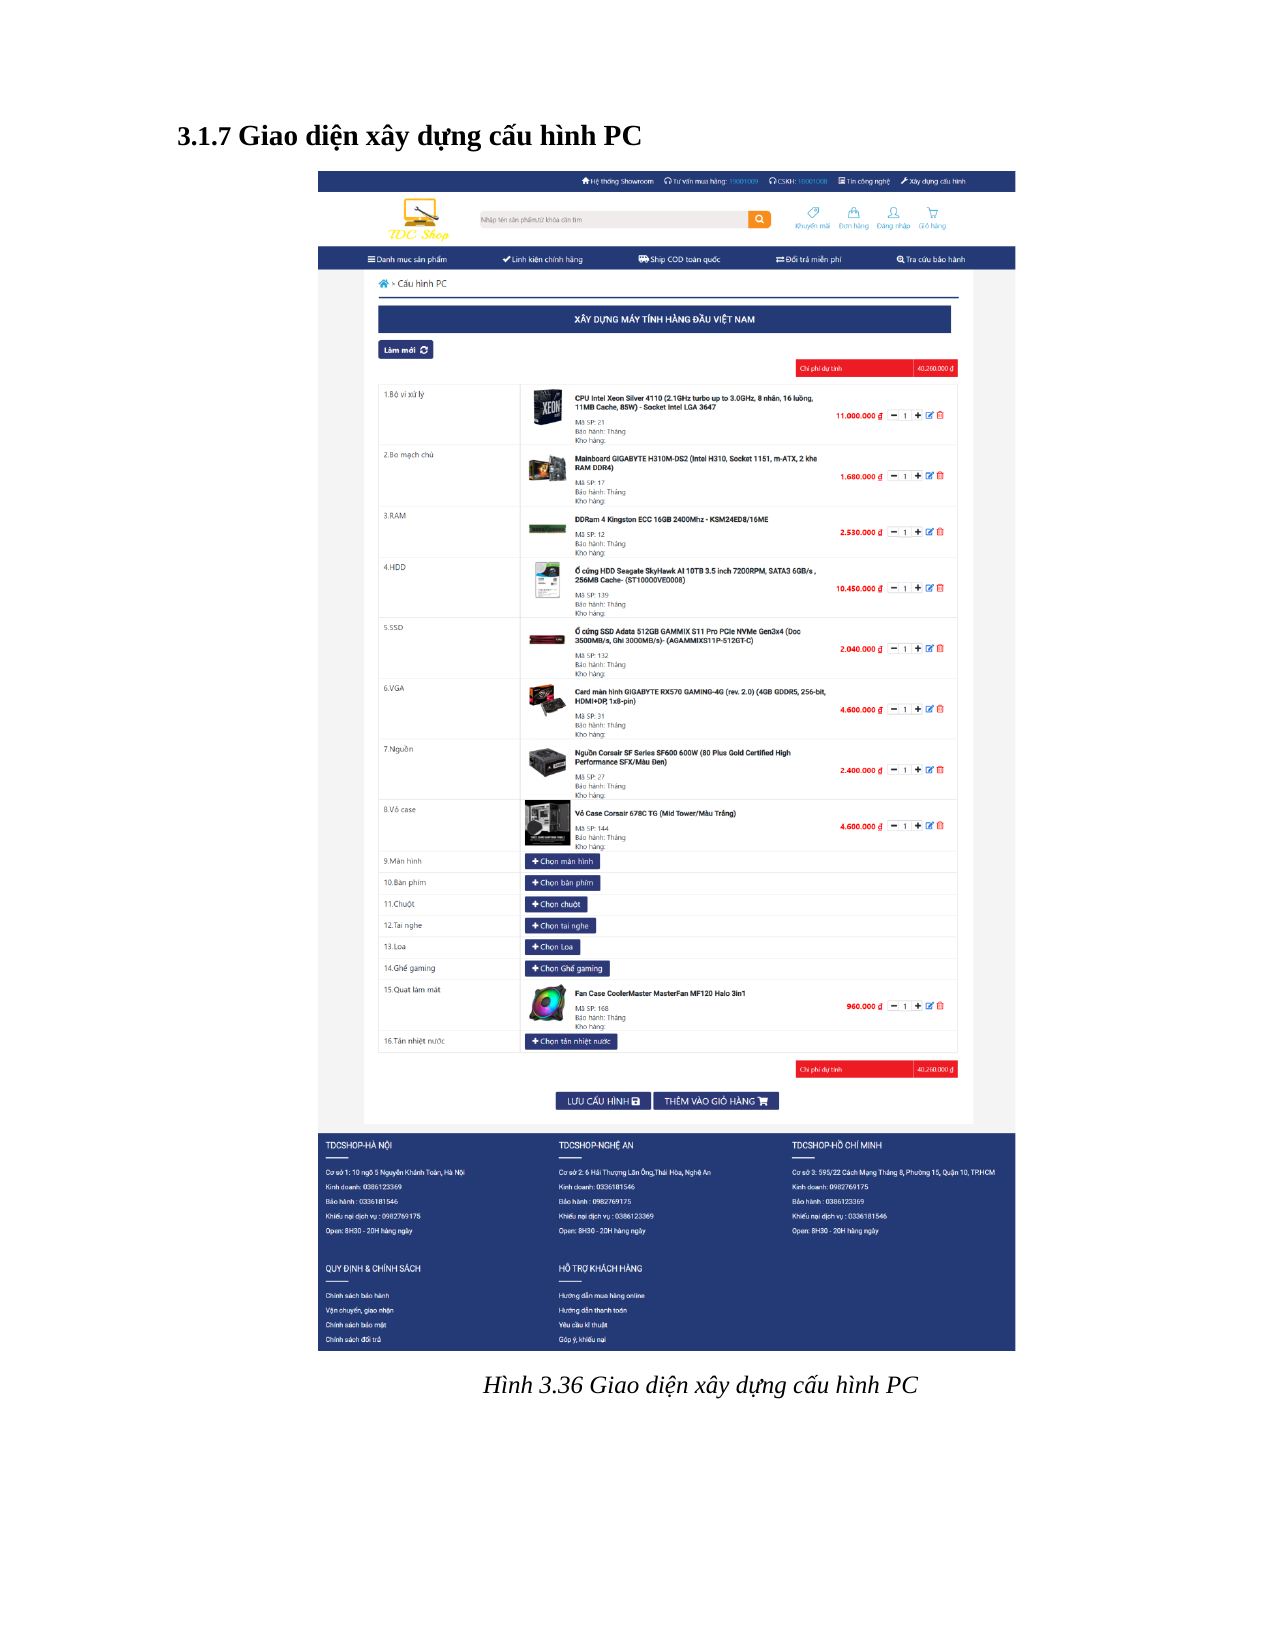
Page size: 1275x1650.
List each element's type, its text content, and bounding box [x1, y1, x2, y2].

picture [318, 171, 1016, 1351]
subtitle Giao diện xây dựng cấu hình PC [177, 118, 1156, 152]
